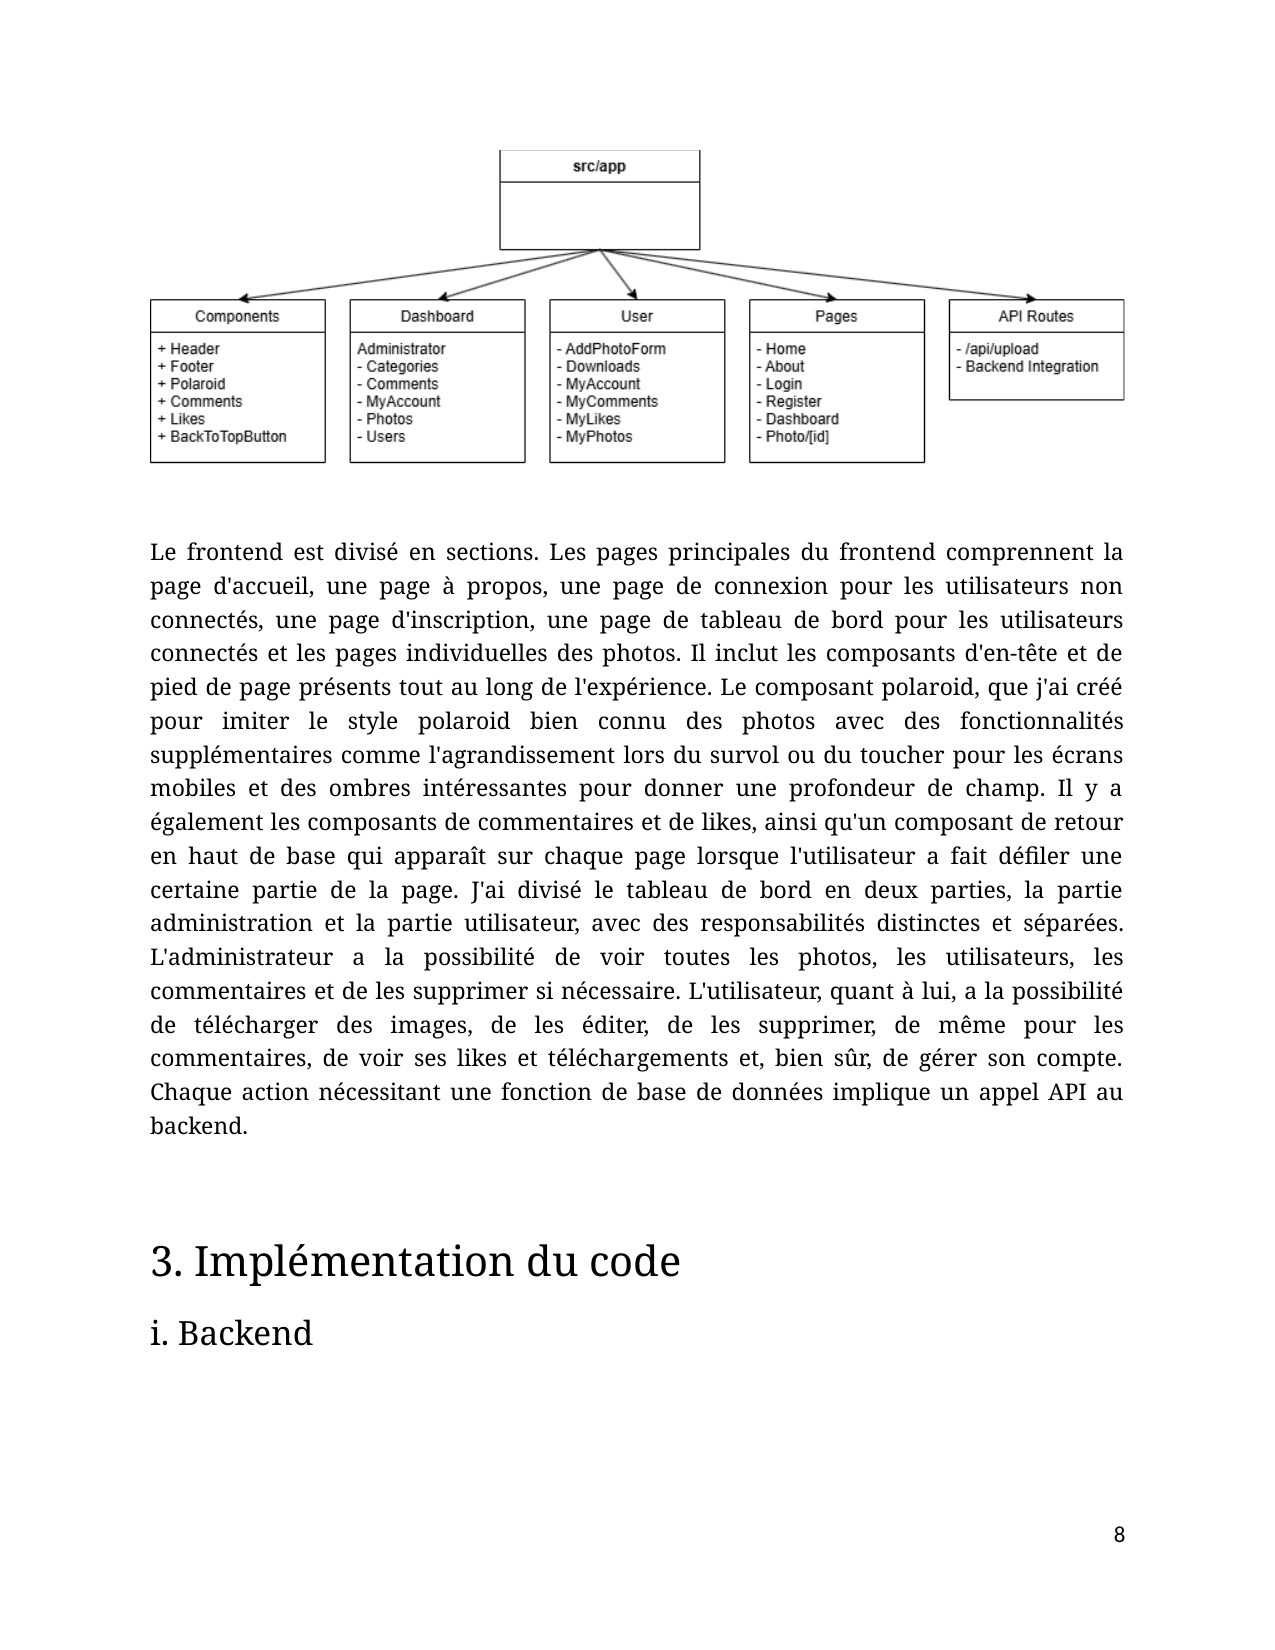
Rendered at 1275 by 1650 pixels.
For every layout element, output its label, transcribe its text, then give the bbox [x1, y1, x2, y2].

subtitle 3. Implémentation du code [150, 1231, 1125, 1288]
text Le frontend est divisé en sections. Les pages principales du frontend comprennent la page d'accueil, une page à propos, une page de connexion pour les utilisateurs non connectés, une page d'inscription, une page de tableau de bord pour les utilisateurs connectés et les pages individuelles des photos. Il inclut les composants d'en-tête et de pied de page présents tout au long de l'expérience. Le composant polaroid, que j'ai créé pour imiter le style polaroid bien connu des photos avec des fonctionnalités supplémentaires comme l'agrandissement lors du survol ou du toucher pour les écrans mobiles et des ombres intéressantes pour donner une profondeur de champ. Il y a également les composants de commentaires et de likes, ainsi qu'un composant de retour en haut de base qui apparaît sur chaque page lorsque l'utilisateur a fait défiler une certaine partie de la page. J'ai divisé le tableau de bord en deux parties, la partie administration et la partie utilisateur, avec des responsabilités distinctes et séparées. L'administrateur a la possibilité de voir toutes les photos, les utilisateurs, les commentaires et de les supprimer si nécessaire. L'utilisateur, quant à lui, a la possibilité de télécharger des images, de les éditer, de les supprimer, de même pour les commentaires, de voir ses likes et téléchargements et, bien sûr, de gérer son compte. Chaque action nécessitant une fonction de base de données implique un appel API au backend. [150, 536, 1125, 1141]
picture [150, 150, 1125, 467]
subtitle i. Backend [150, 1309, 1125, 1355]
